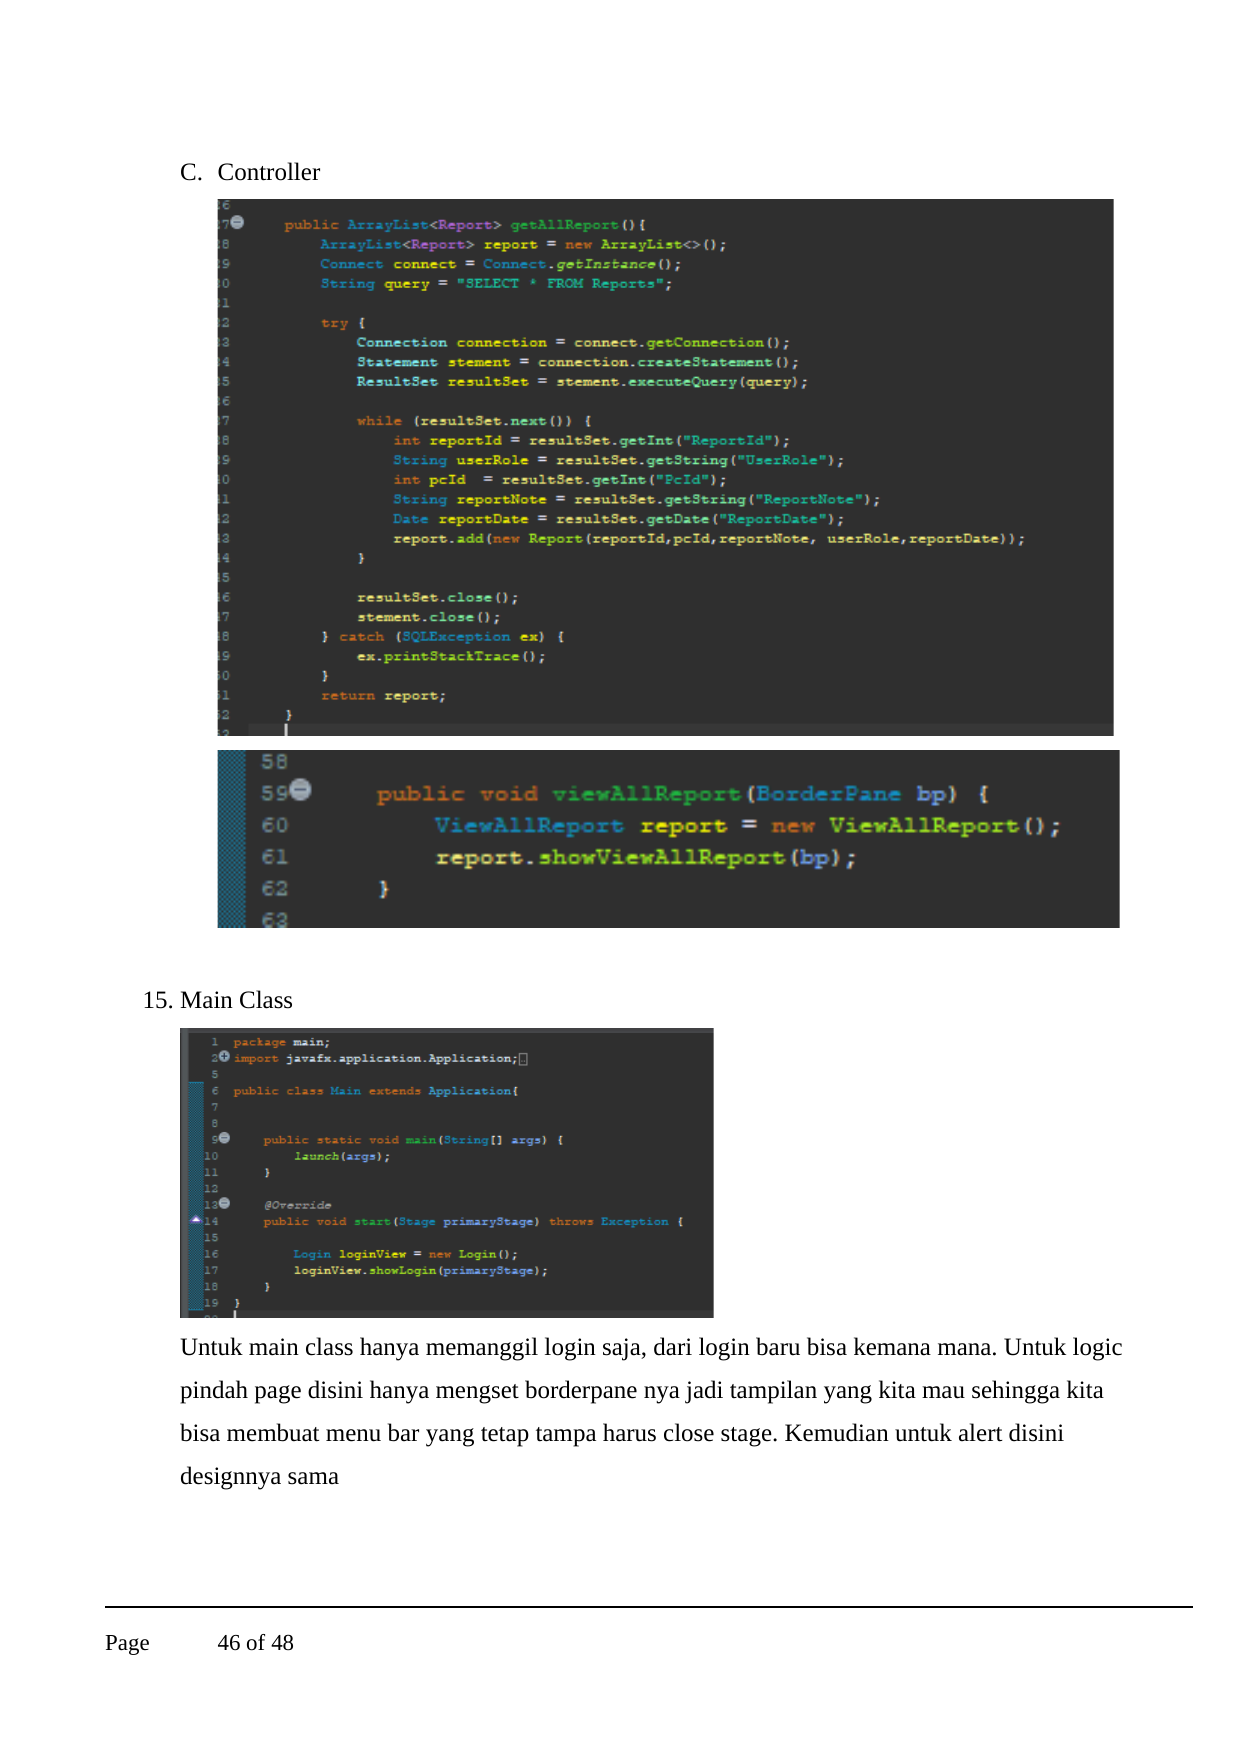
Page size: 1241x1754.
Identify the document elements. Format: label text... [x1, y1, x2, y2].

list Controller [180, 157, 1135, 185]
picture [217, 199, 1114, 736]
list Untuk main class hanya memanggil login saja, dari login baru bisa kemana mana. Untuk logic pindah page disini hanya mengset borderpane nya jadi tampilan yang kita mau sehingga kita bisa membuat menu bar yang tetap tampa harus close stage. Kemudian untuk alert disini designnya sama [180, 1332, 1135, 1490]
picture [180, 1028, 714, 1318]
list Main Class [142, 985, 1135, 1014]
picture [217, 750, 1120, 928]
